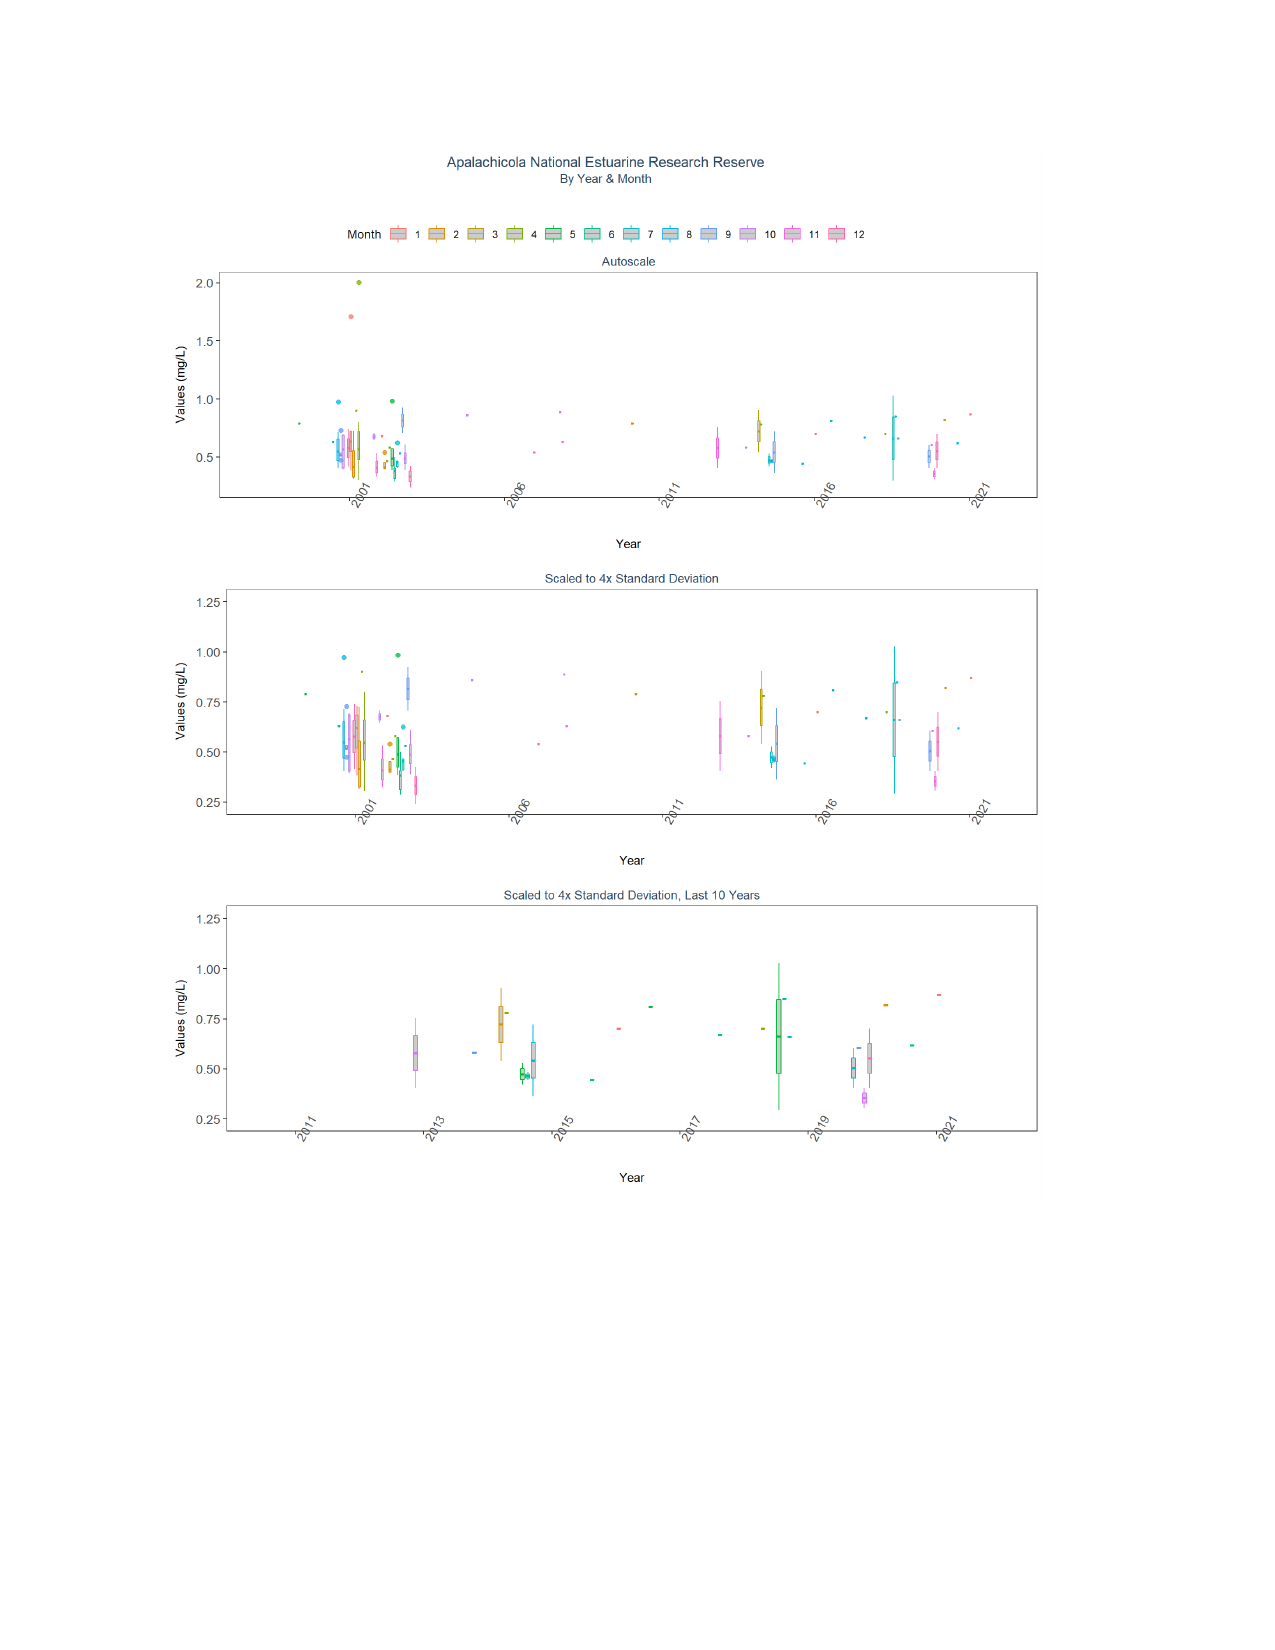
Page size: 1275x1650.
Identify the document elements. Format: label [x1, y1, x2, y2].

picture [168, 150, 1044, 1200]
